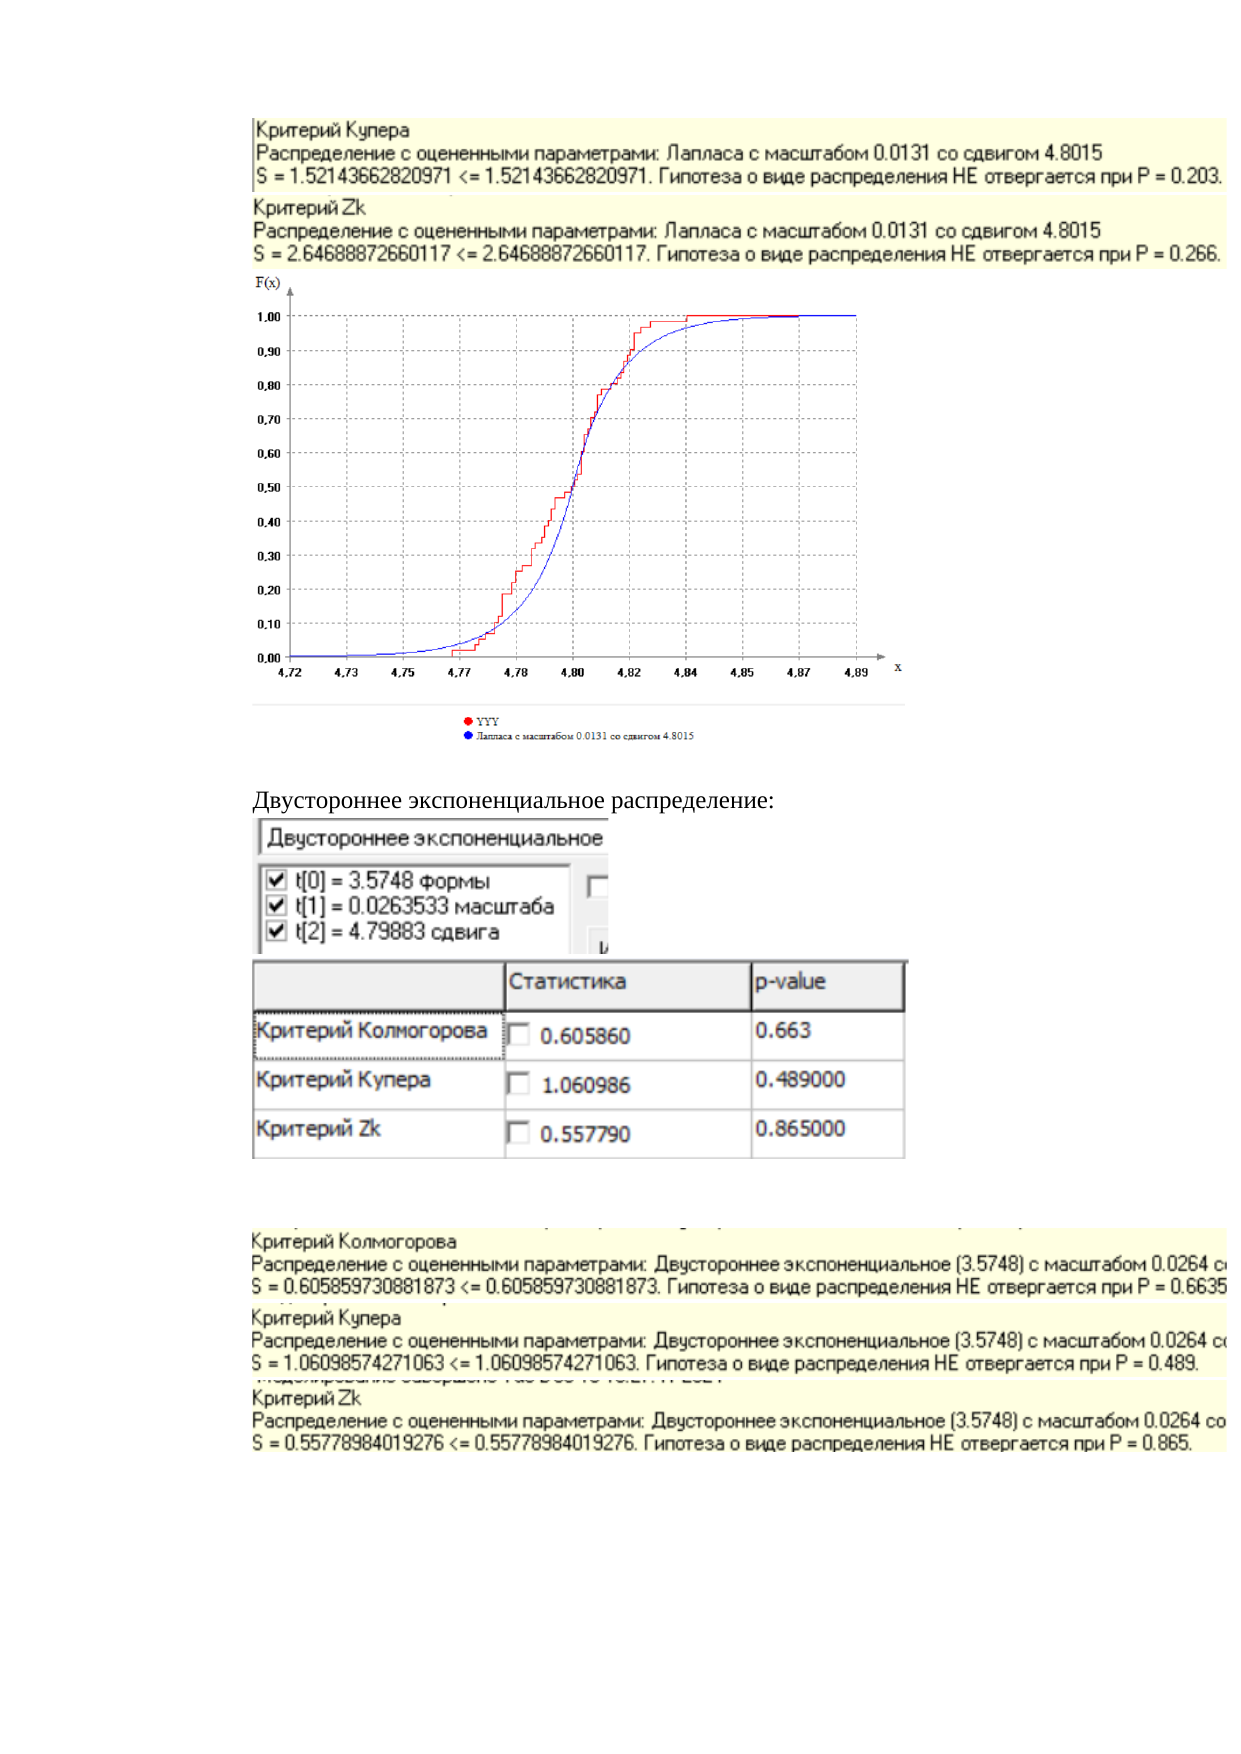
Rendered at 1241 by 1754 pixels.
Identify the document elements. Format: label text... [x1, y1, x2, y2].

picture [252, 1380, 1227, 1452]
picture [252, 818, 609, 954]
picture [252, 1303, 1227, 1377]
list Двустороннее экспоненциальное распределение: [252, 785, 1152, 814]
picture [252, 958, 909, 1159]
picture [252, 118, 1227, 192]
picture [252, 1228, 1227, 1299]
picture [252, 272, 905, 748]
picture [252, 195, 1227, 269]
